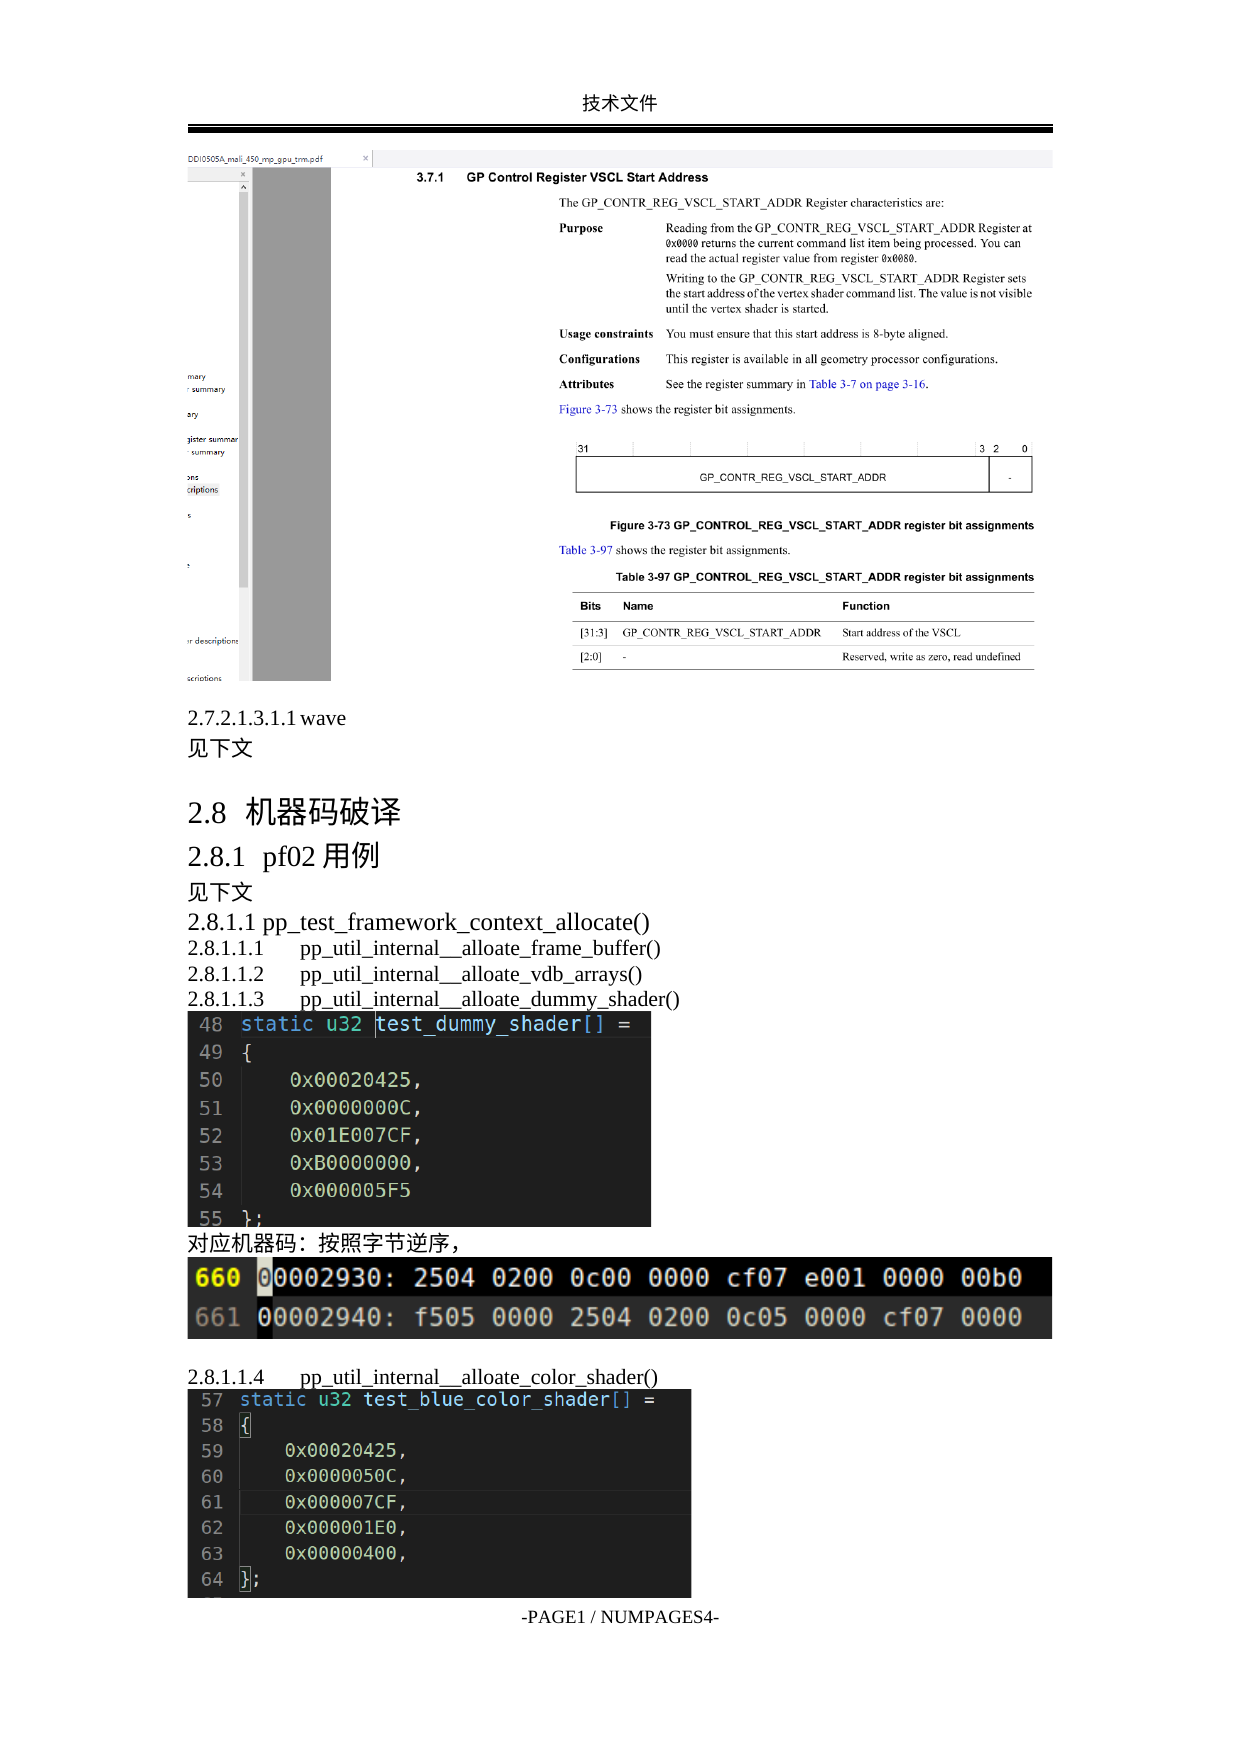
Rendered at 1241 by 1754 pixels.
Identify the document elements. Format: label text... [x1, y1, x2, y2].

picture [187, 1389, 692, 1598]
picture [187, 1011, 652, 1227]
subtitle pp_util_internal__alloate_frame_buffer() [187, 935, 1053, 961]
picture [187, 1257, 1053, 1339]
subtitle pp_util_internal__alloate_color_shader() [187, 1364, 1053, 1389]
picture [187, 150, 1053, 681]
subtitle pp_util_internal__alloate_vdb_arrays() [187, 961, 1053, 986]
text 见下文 [187, 731, 1053, 762]
subtitle 机器码破译 [187, 787, 1053, 833]
text 见下文 [187, 875, 1053, 907]
subtitle pp_test_framework_context_allocate() [187, 907, 1053, 935]
subtitle wave [187, 705, 1053, 731]
text 对应机器码：按照字节逆序， [187, 1226, 1053, 1257]
subtitle pf02用例 [187, 833, 1053, 875]
subtitle pp_util_internal__alloate_dummy_shader() [187, 986, 1053, 1011]
